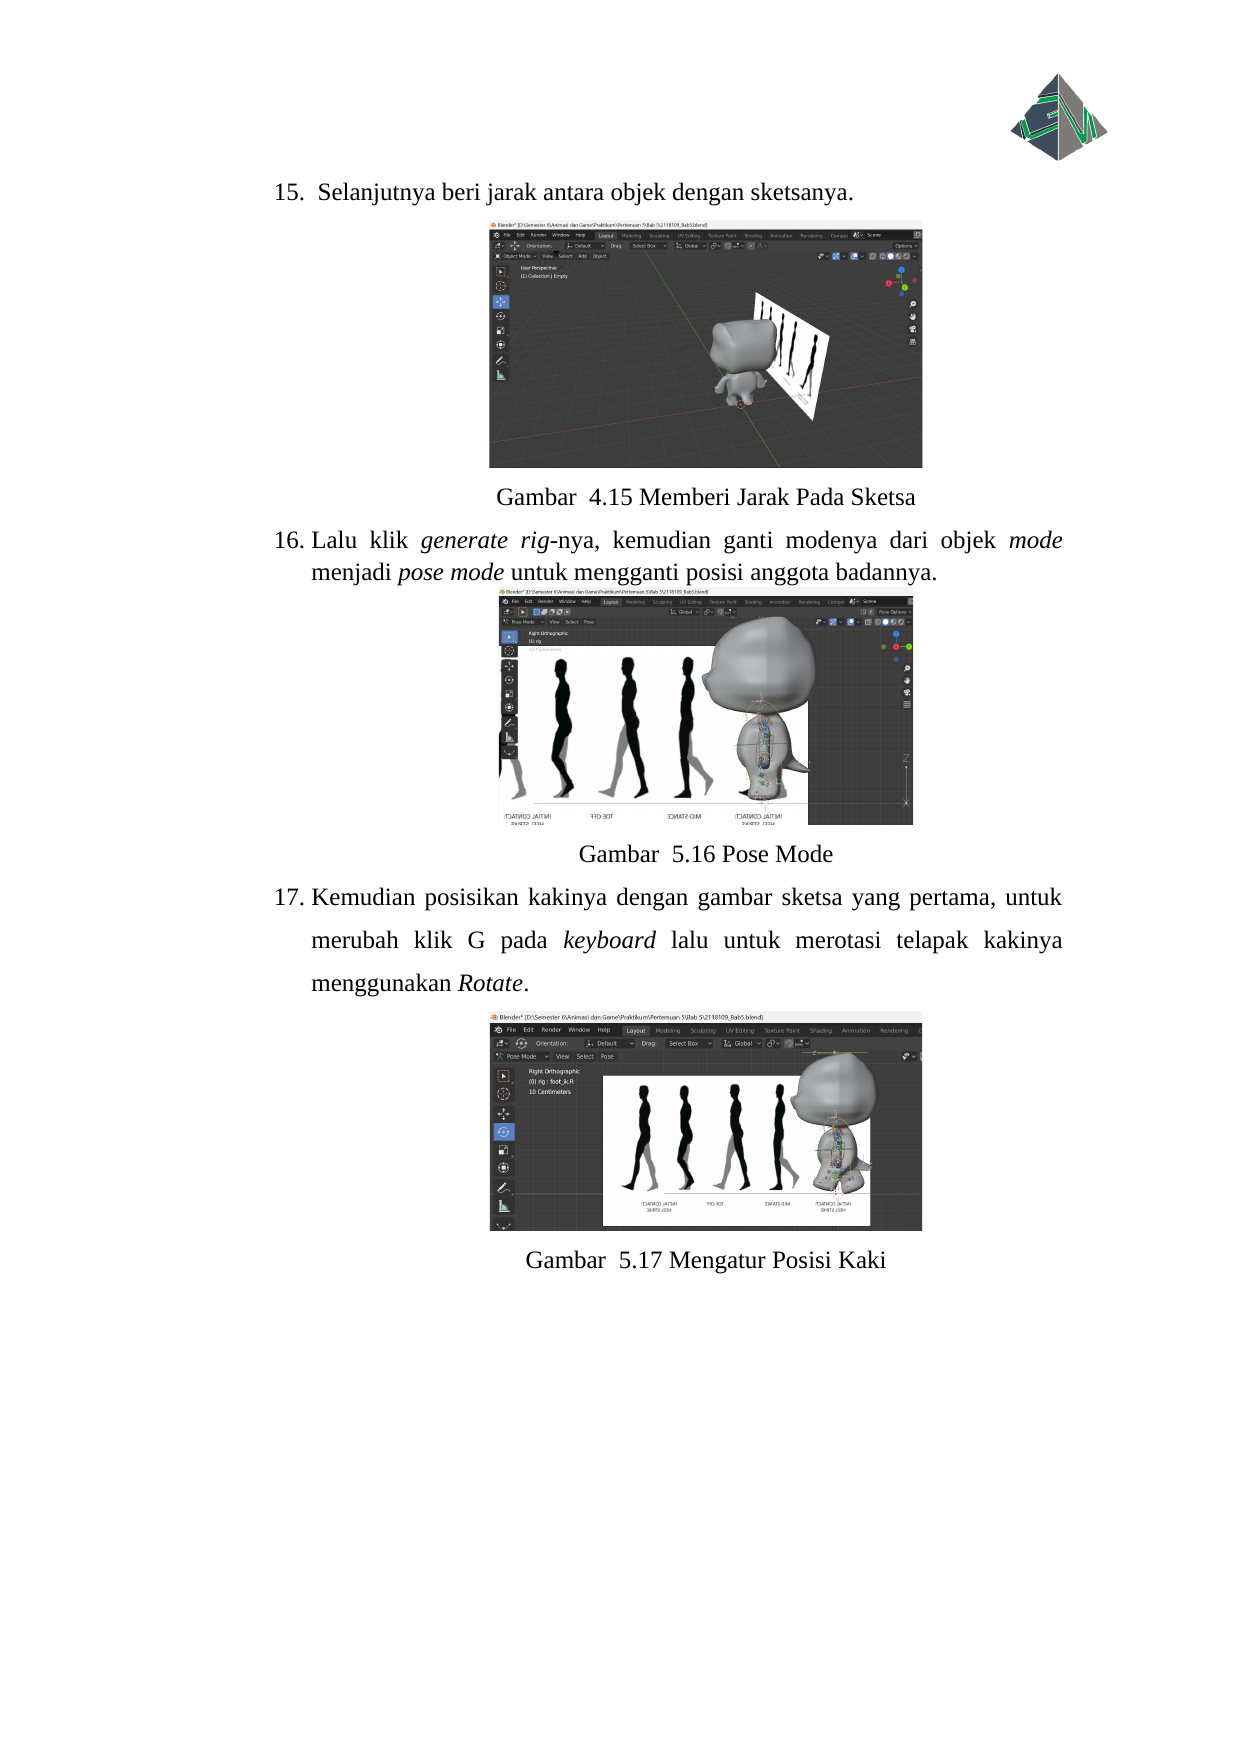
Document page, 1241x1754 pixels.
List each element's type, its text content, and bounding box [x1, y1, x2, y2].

list Selanjutnya beri jarak antara objek dengan sketsanya. [274, 177, 1063, 206]
picture [489, 1011, 923, 1231]
picture [498, 587, 914, 825]
picture [1010, 73, 1108, 161]
subtitle 5.16 Pose Mode [349, 839, 1063, 867]
subtitle 5.17 Mengatur Posisi Kaki [349, 1245, 1063, 1274]
list Lalu klik generate rig-nya, kemudian ganti modenya dari objek mode menjadi pose mode untuk mengganti posisi anggota badannya. [274, 526, 1063, 585]
picture [489, 220, 923, 468]
list Kemudian posisikan kakinya dengan gambar sketsa yang pertama, untuk merubah klik G pada keyboard lalu untuk merotasi telapak kakinya menggunakan Rotate. [274, 882, 1063, 997]
subtitle 4.15 Memberi Jarak Pada Sketsa [349, 482, 1063, 511]
